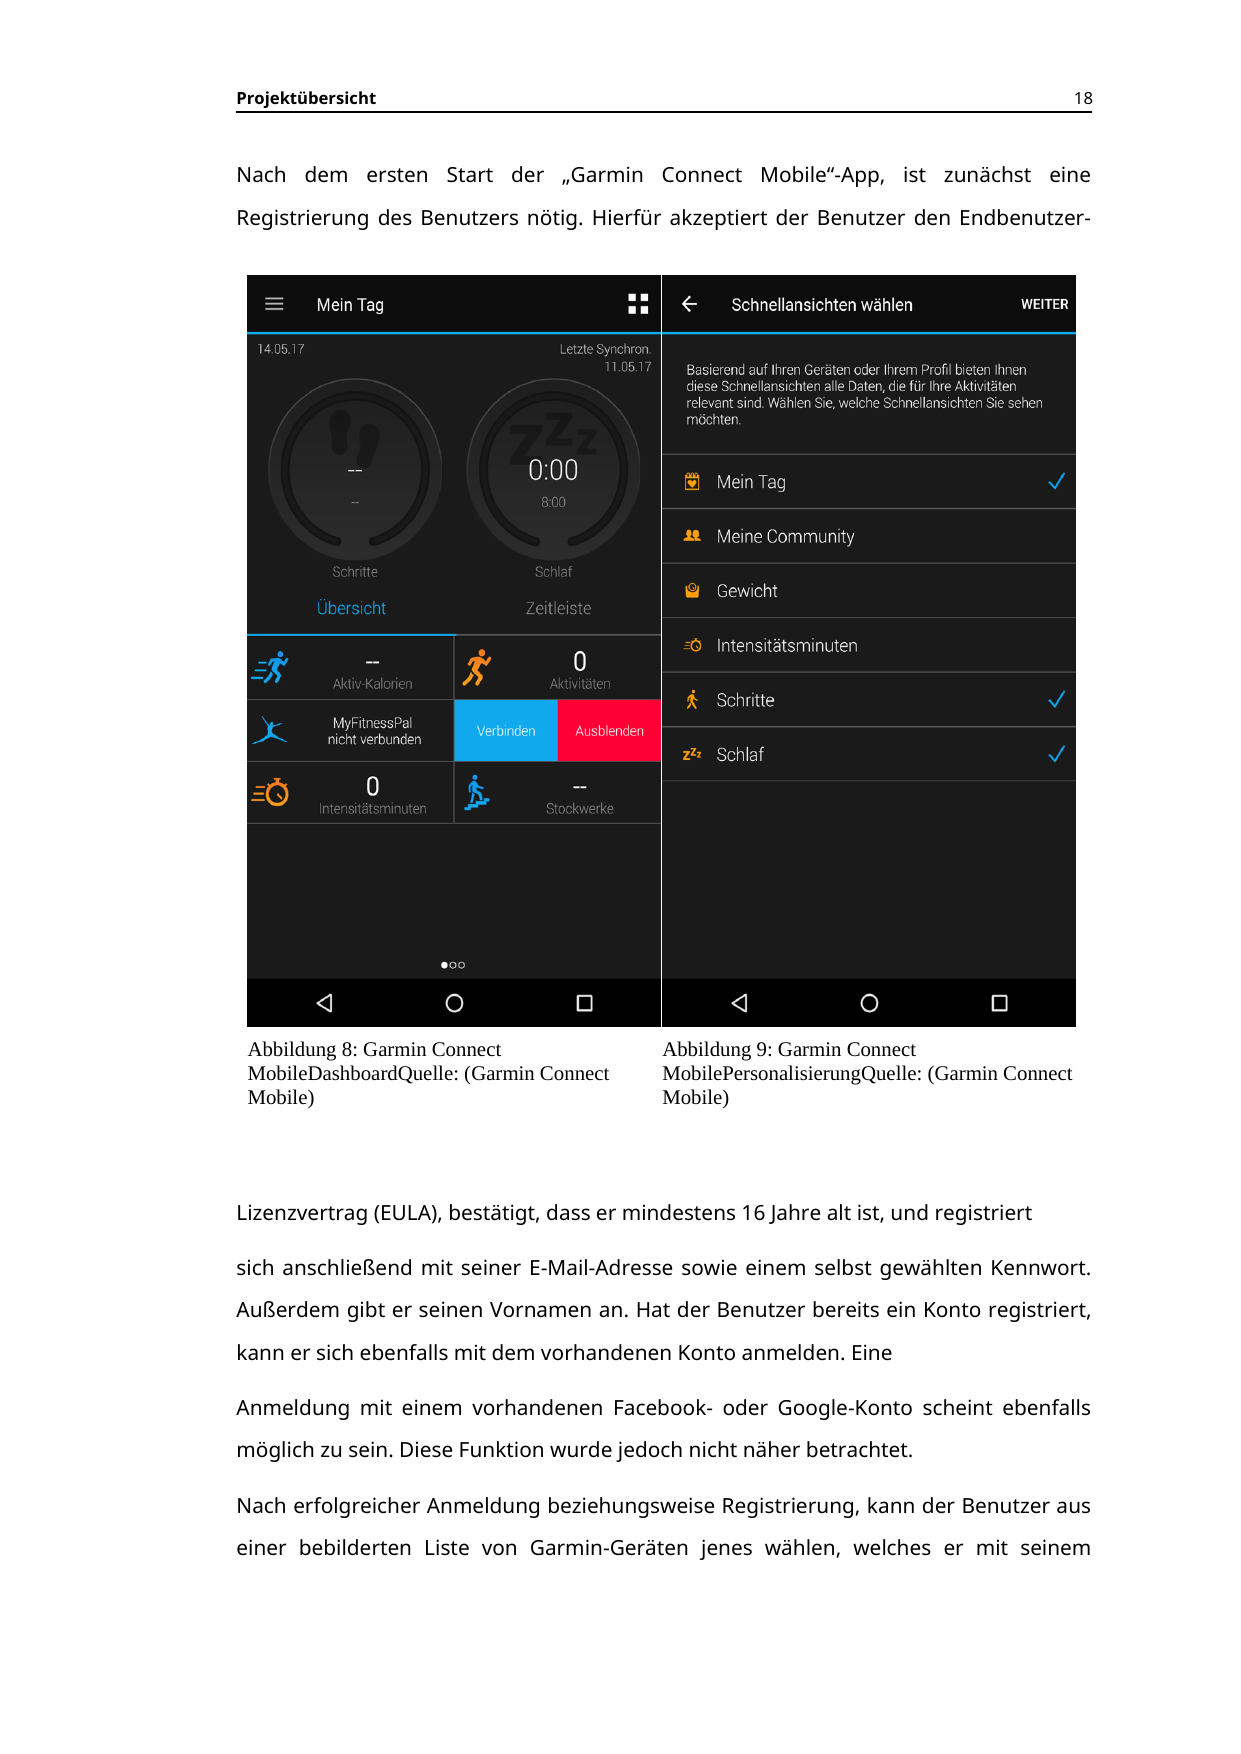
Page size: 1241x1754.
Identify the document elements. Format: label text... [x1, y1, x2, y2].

picture [662, 335, 1076, 1027]
picture [247, 275, 661, 331]
picture [662, 275, 1076, 331]
text Anmeldung mit einem vorhandenen Facebook- oder Google-Konto scheint ebenfalls möglich zu sein. Diese Funktion wurde jedoch nicht näher betrachtet. [236, 1393, 1092, 1464]
table_header [662, 258, 1090, 1198]
table_header [234, 258, 662, 1198]
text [236, 1491, 1092, 1562]
picture [247, 335, 661, 1027]
text sich anschließend mit seiner E-Mail-Adresse sowie einem selbst gewählten Kennwort. Außerdem gibt er seinen Vornamen an. Hat der Benutzer bereits ein Konto registriert, kann er sich ebenfalls mit dem vorhandenen Konto anmelden. Eine [236, 1253, 1092, 1366]
